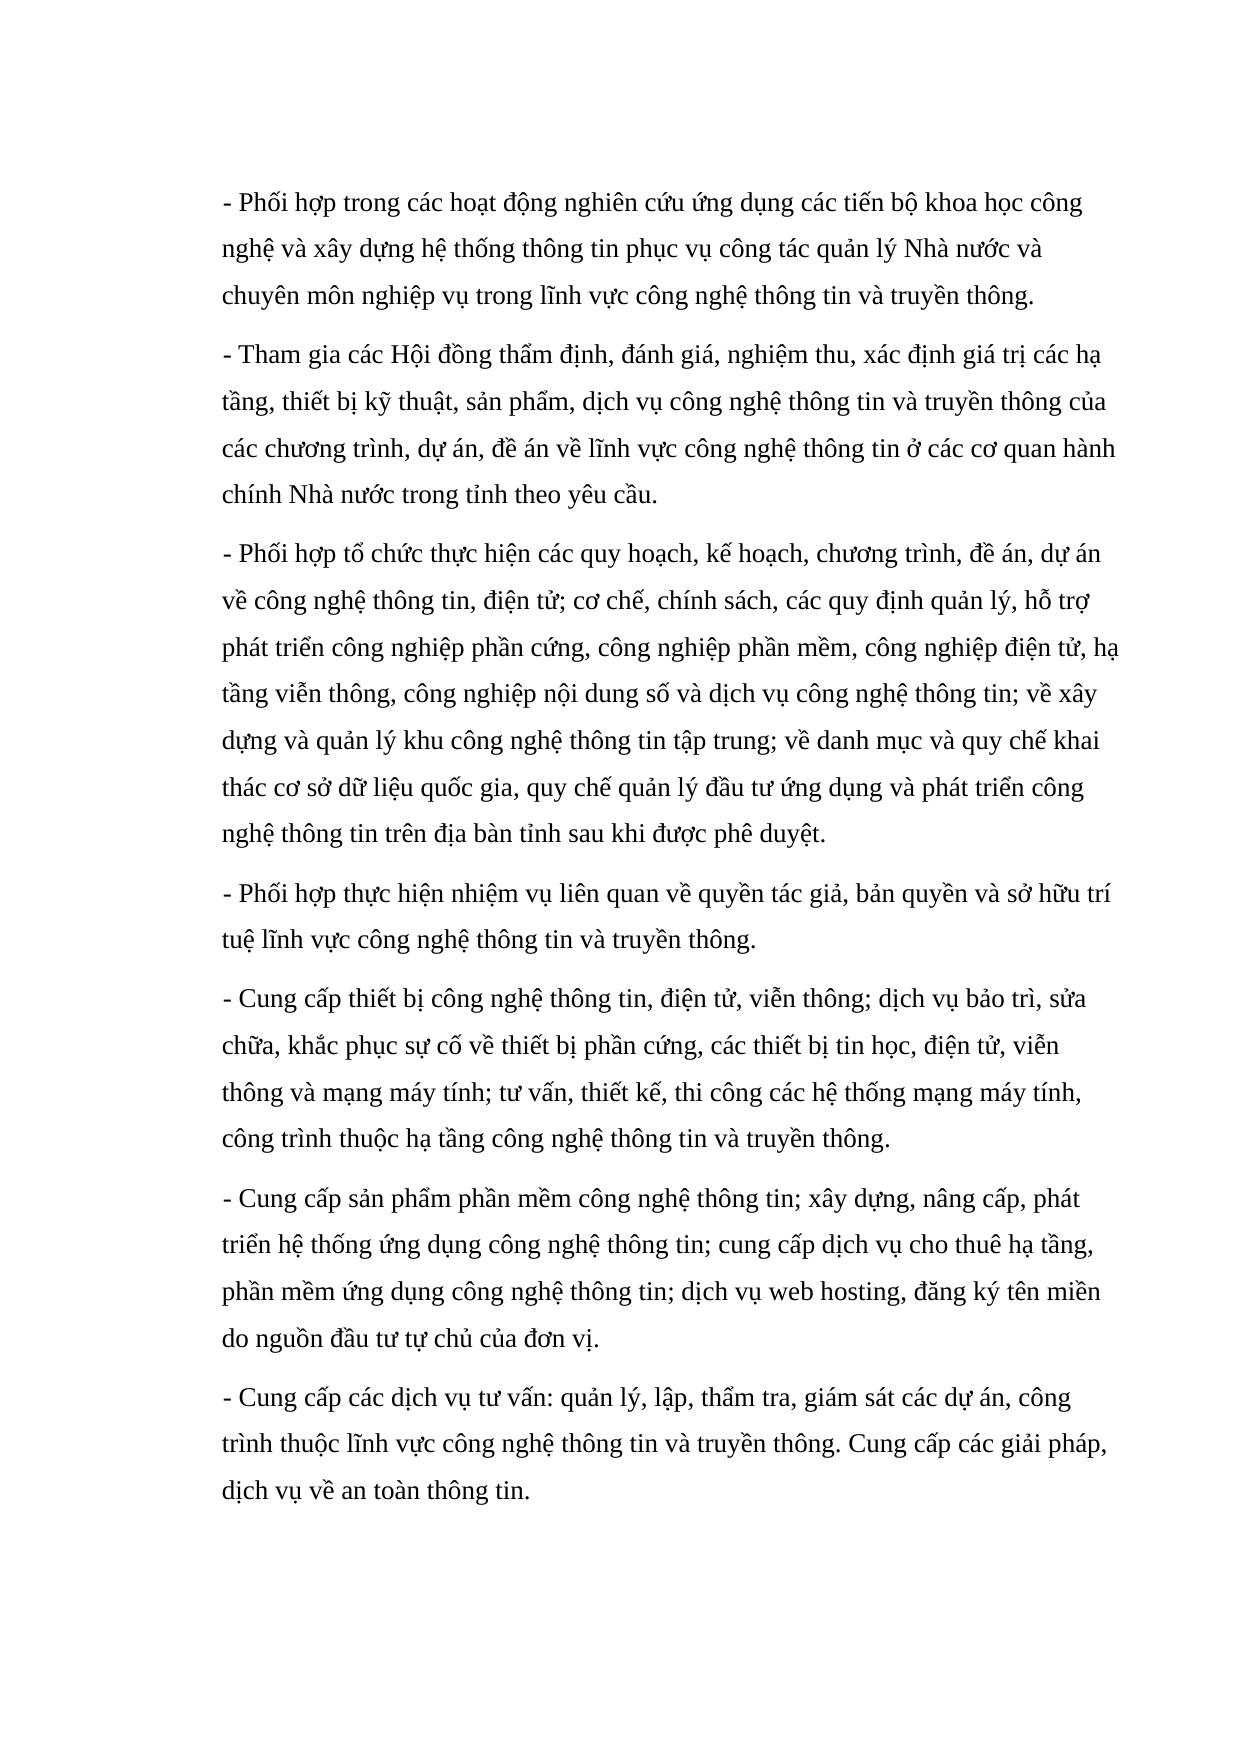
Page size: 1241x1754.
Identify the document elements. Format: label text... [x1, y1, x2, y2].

text - Phối hợp thực hiện nhiệm vụ liên quan về quyền tác giả, bản quyền và sở hữu trí tuệ lĩnh vực công nghệ thông tin và truyền thông. [222, 877, 1122, 954]
text - Phối hợp trong các hoạt động nghiên cứu ứng dụng các tiến bộ khoa học công nghệ và xây dựng hệ thống thông tin phục vụ công tác quản lý Nhà nước và chuyên môn nghiệp vụ trong lĩnh vực công nghệ thông tin và truyền thông. [222, 186, 1122, 310]
text - Phối hợp tổ chức thực hiện các quy hoạch, kế hoạch, chương trình, đề án, dự án về công nghệ thông tin, điện tử; cơ chế, chính sách, các quy định quản lý, hỗ trợ phát triển công nghiệp phần cứng, công nghiệp phần mềm, công nghiệp điện tử, hạ tầng viễn thông, công nghiệp nội dung số và dịch vụ công nghệ thông tin; về xây dựng và quản lý khu công nghệ thông tin tập trung; về danh mục và quy chế khai thác cơ sở dữ liệu quốc gia, quy chế quản lý đầu tư ứng dụng và phát triển công nghệ thông tin trên địa bàn tỉnh sau khi được phê duyệt. [222, 538, 1122, 849]
text - Tham gia các Hội đồng thẩm định, đánh giá, nghiệm thu, xác định giá trị các hạ tầng, thiết bị kỹ thuật, sản phẩm, dịch vụ công nghệ thông tin và truyền thông của các chương trình, dự án, đề án về lĩnh vực công nghệ thông tin ở các cơ quan hành chính Nhà nước trong tỉnh theo yêu cầu. [222, 338, 1122, 509]
text - Cung cấp thiết bị công nghệ thông tin, điện tử, viễn thông; dịch vụ bảo trì, sửa chữa, khắc phục sự cố về thiết bị phần cứng, các thiết bị tin học, điện tử, viễn thông và mạng máy tính; tư vấn, thiết kế, thi công các hệ thống mạng máy tính, công trình thuộc hạ tầng công nghệ thông tin và truyền thông. [222, 983, 1122, 1154]
text - Cung cấp các dịch vụ tư vấn: quản lý, lập, thẩm tra, giám sát các dự án, công trình thuộc lĩnh vực công nghệ thông tin và truyền thông. Cung cấp các giải pháp, dịch vụ về an toàn thông tin. [222, 1381, 1122, 1505]
text - Cung cấp sản phẩm phần mềm công nghệ thông tin; xây dựng, nâng cấp, phát triển hệ thống ứng dụng công nghệ thông tin; cung cấp dịch vụ cho thuê hạ tầng, phần mềm ứng dụng công nghệ thông tin; dịch vụ web hosting, đăng ký tên miền do nguồn đầu tư tự chủ của đơn vị. [222, 1182, 1122, 1353]
